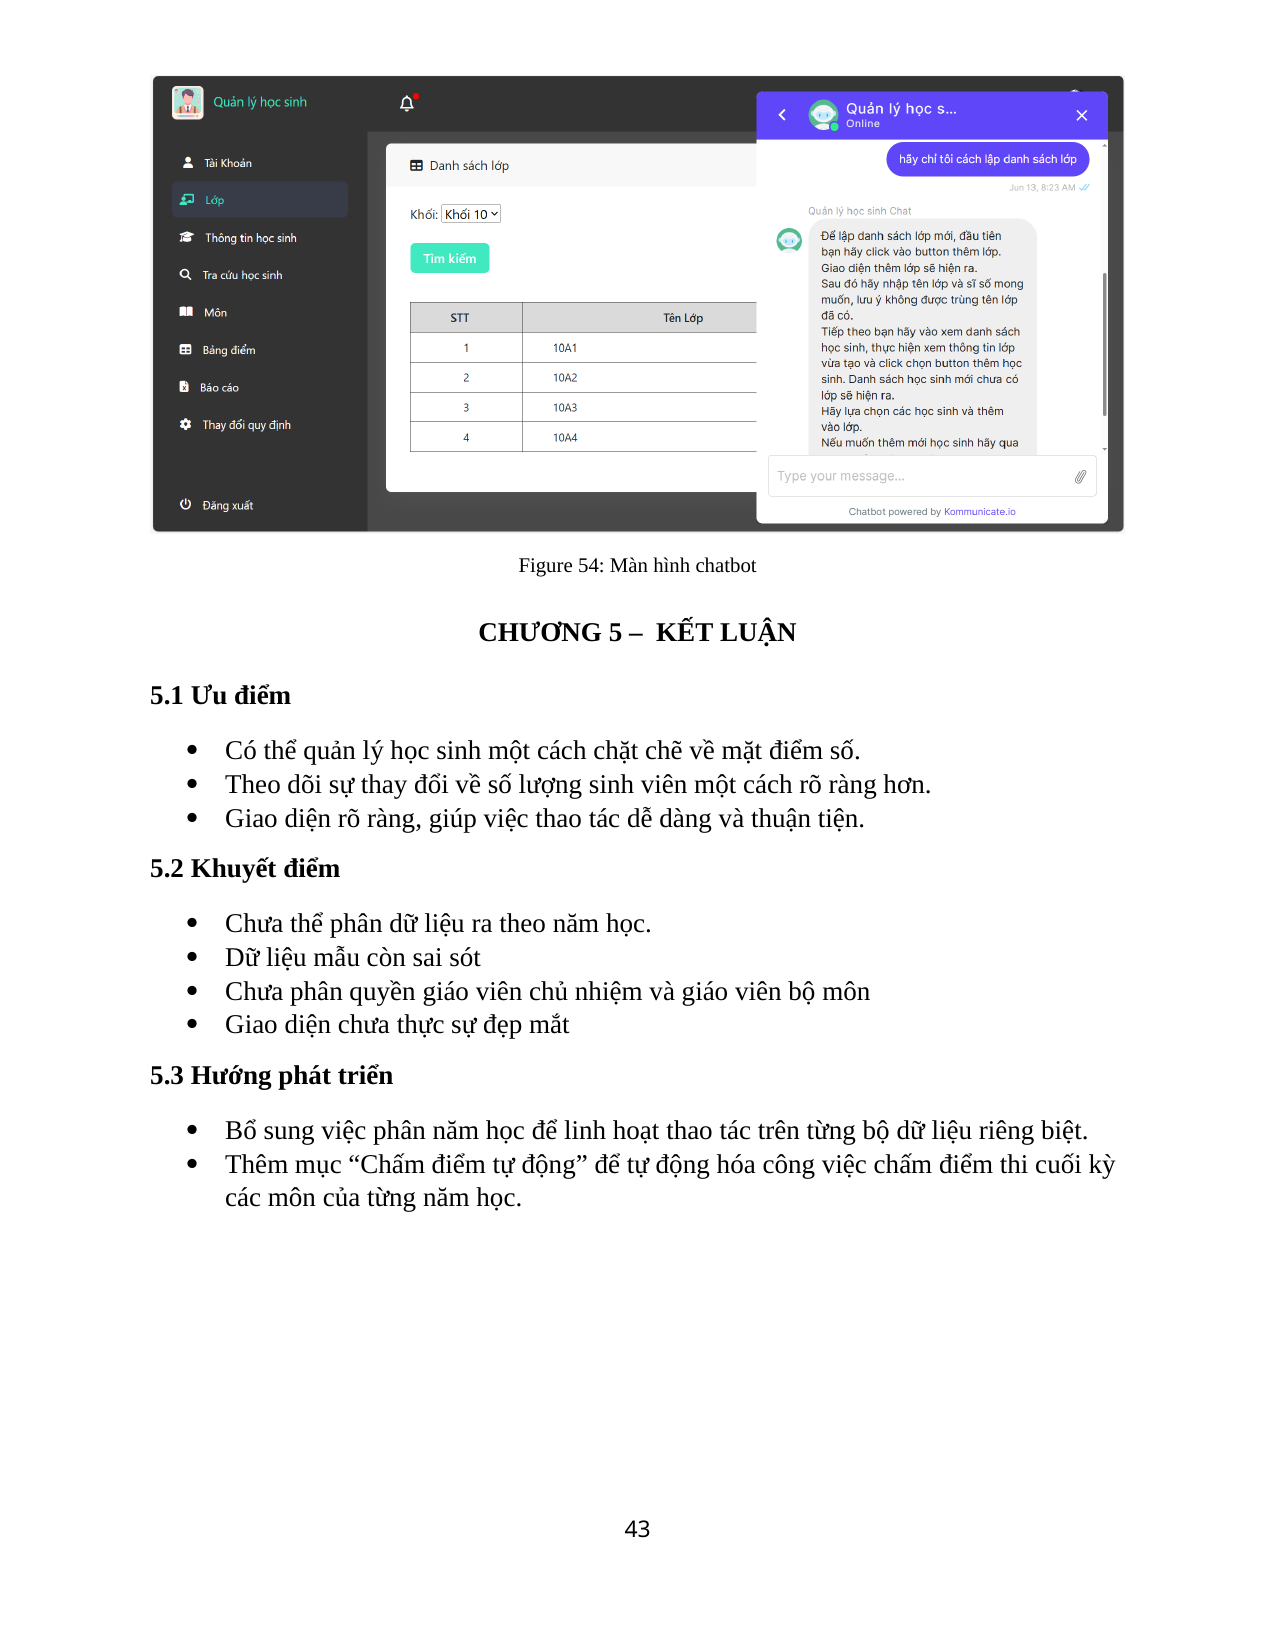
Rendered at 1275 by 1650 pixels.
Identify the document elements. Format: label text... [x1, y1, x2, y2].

subtitle CHƯƠNG 5 – KẾT LUẬN [150, 616, 1125, 647]
list Có thể quản lý học sinh một cách chặt chẽ về mặt điểm số. [187, 734, 1125, 766]
list Dữ liệu mẫu còn sai sót [187, 941, 1125, 972]
text Figure 54: Màn hình chatbot [150, 553, 1125, 577]
picture [150, 75, 1125, 534]
list Giao diện chưa thực sự đẹp mắt [187, 1009, 1125, 1040]
subtitle 5.3 Hướng phát triển [150, 1059, 1125, 1090]
list Thêm mục “Chấm điểm tự động” để tự động hóa công việc chấm điểm thi cuối kỳ các môn của từng năm học. [187, 1148, 1125, 1213]
list Chưa thể phân dữ liệu ra theo năm học. [187, 907, 1125, 939]
subtitle 5.2 Khuyết điểm [150, 852, 1125, 883]
list Giao diện rõ ràng, giúp việc thao tác dễ dàng và thuận tiện. [187, 802, 1125, 833]
list Bổ sung việc phân năm học để linh hoạt thao tác trên từng bộ dữ liệu riêng biệt. [187, 1114, 1125, 1145]
subtitle 5.1 Ưu điểm [150, 679, 1125, 711]
list Chưa phân quyền giáo viên chủ nhiệm và giáo viên bộ môn [187, 975, 1125, 1006]
list Theo dõi sự thay đổi về số lượng sinh viên một cách rõ ràng hơn. [187, 768, 1125, 799]
